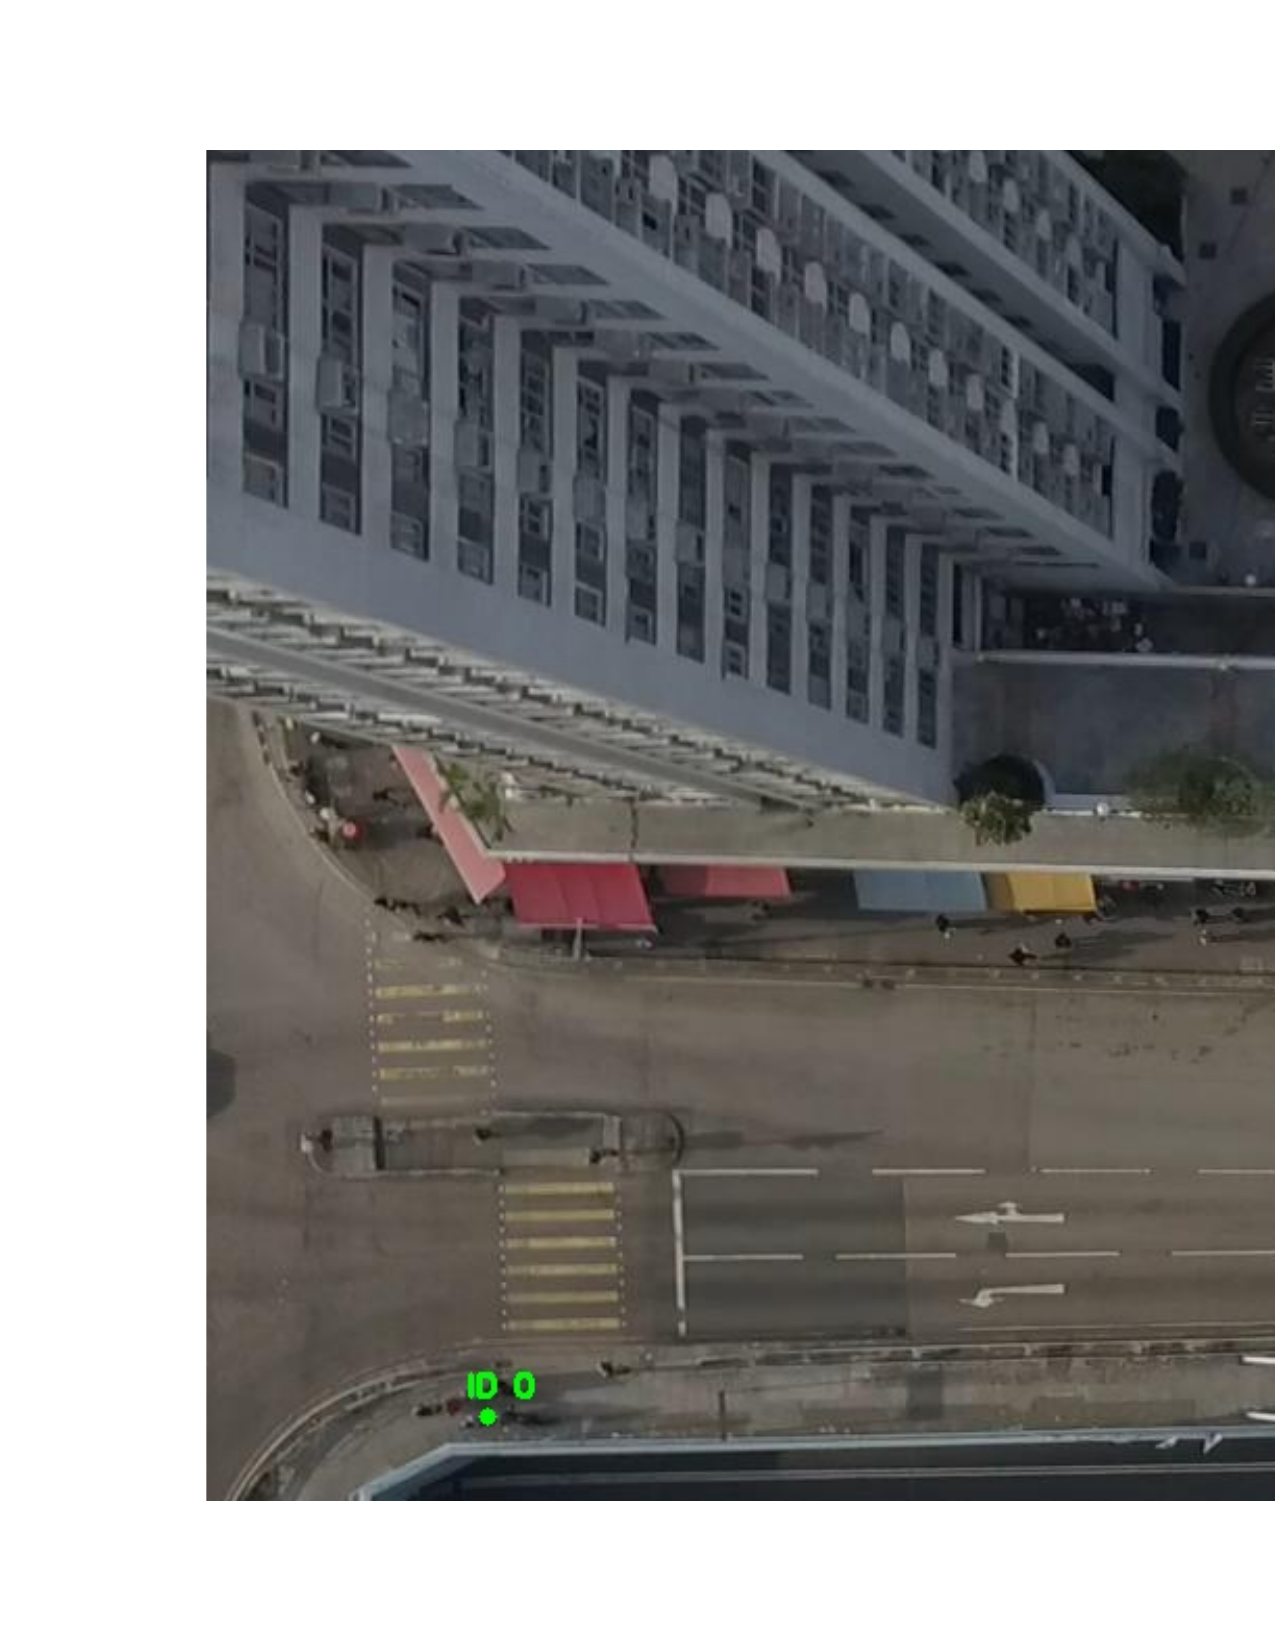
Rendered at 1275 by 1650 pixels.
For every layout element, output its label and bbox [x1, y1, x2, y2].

picture [206, 150, 1275, 1501]
